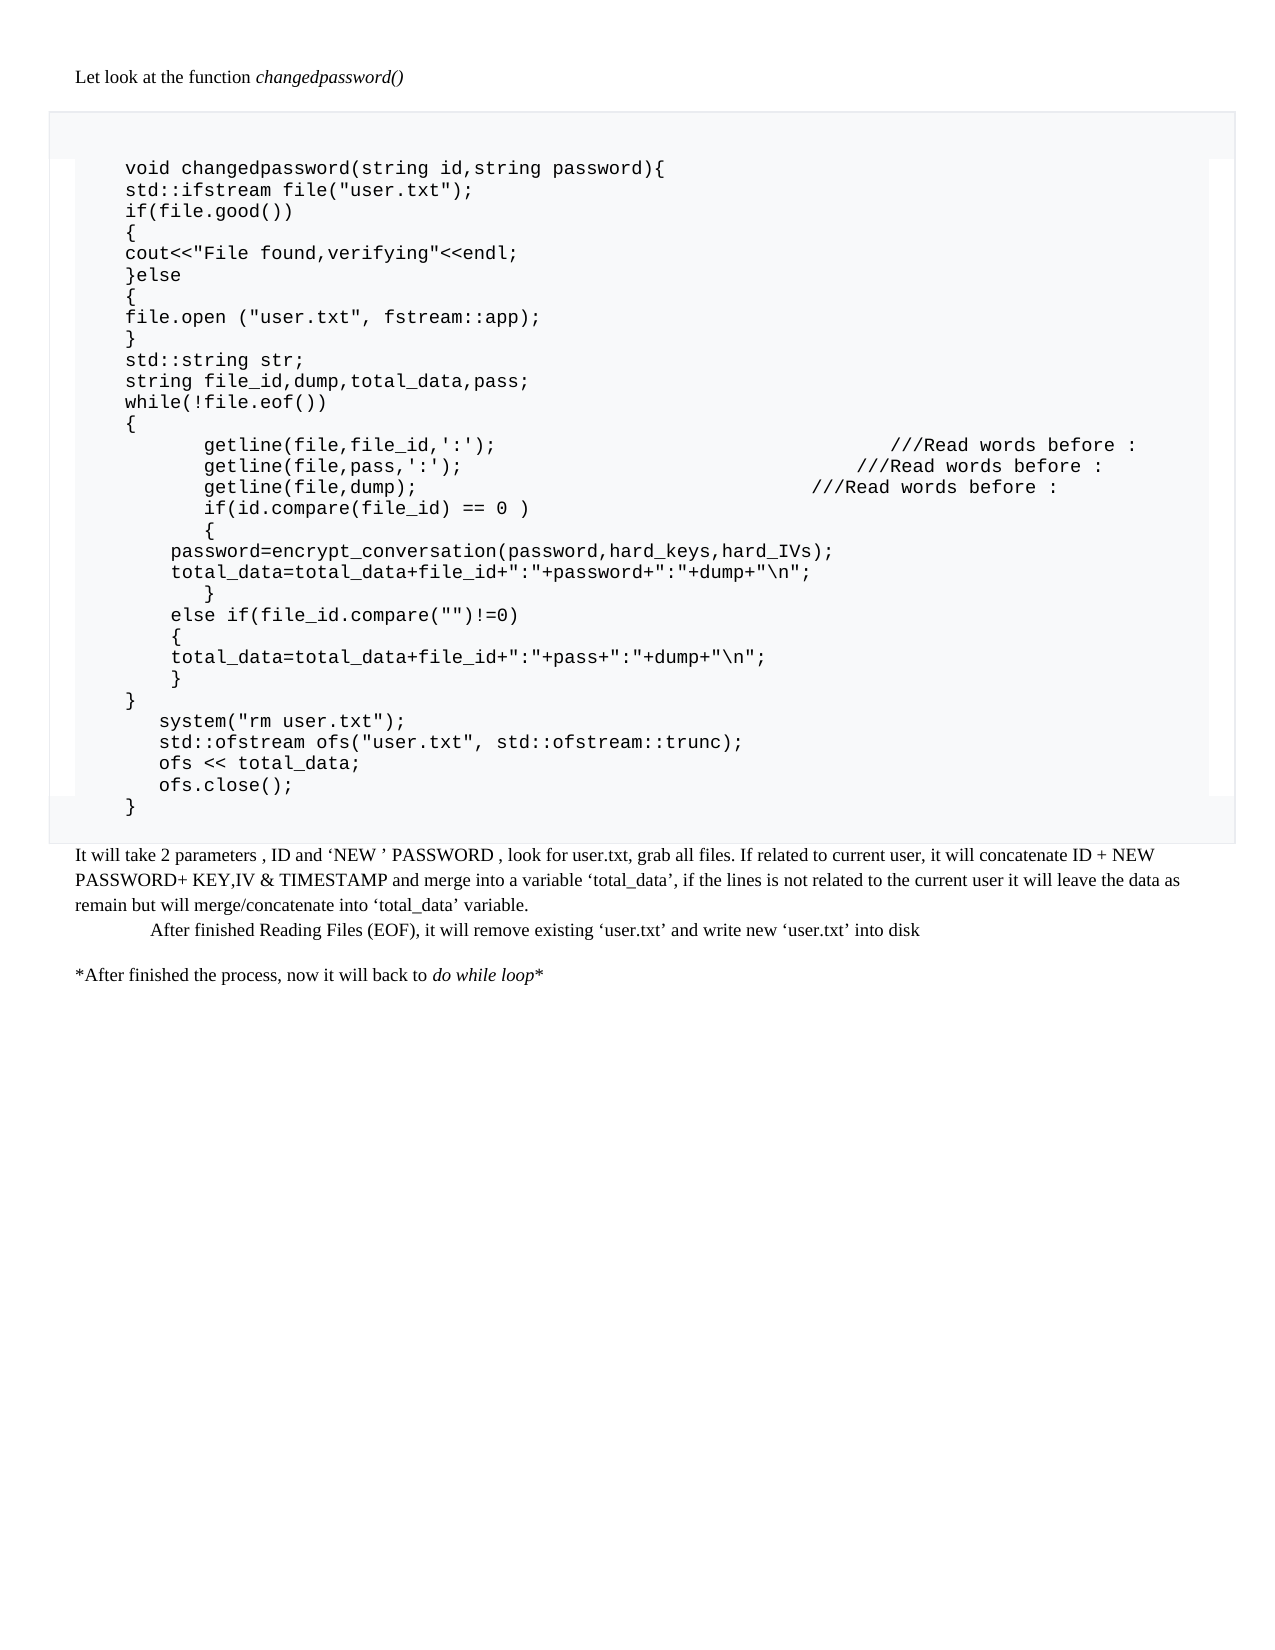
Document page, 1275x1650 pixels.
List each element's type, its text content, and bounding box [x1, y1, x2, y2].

text Let look at the function changedpassword() [75, 66, 1209, 87]
text { [75, 223, 1209, 244]
text } [75, 690, 1209, 712]
text string file_id,dump,total_data,pass; [75, 372, 1209, 393]
text total_data=total_data+file_id+":"+pass+":"+dump+"\n"; [75, 648, 1209, 669]
text std::ofstream ofs("user.txt", std::ofstream::trunc); [75, 733, 1209, 754]
text std::string str; [75, 350, 1209, 372]
text std::ifstream file("user.txt"); [75, 180, 1209, 202]
text cout<<"File found,verifying"<<endl; [75, 244, 1209, 265]
text if(id.compare(file_id) == 0 ) [75, 499, 1209, 520]
text if(file.good()) [75, 202, 1209, 223]
text { [75, 414, 1209, 435]
text It will take 2 parameters , ID and ‘NEW ’ PASSWORD , look for user.txt, grab all files. If related to current user, it will concatenate ID + NEW PASSWORD+ KEY,IV & TIMESTAMP and merge into a variable ‘total_data’, if the lines is not related to the current user it will leave the data as remain but will merge/concatenate into ‘total_data’ variable. After finished Reading Files (EOF), it will remove existing ‘user.txt’ and write new ‘user.txt’ into disk [75, 844, 1209, 940]
text system("rm user.txt"); [75, 712, 1209, 733]
text { [75, 287, 1209, 308]
text else if(file_id.compare("")!=0) [75, 605, 1209, 627]
text void changedpassword(string id,string password){ [75, 159, 1209, 180]
text *After finished the process, now it will back to do while loop* [75, 964, 1209, 986]
text } [75, 329, 1209, 350]
text } [50, 770, 1234, 843]
text total_data=total_data+file_id+":"+password+":"+dump+"\n"; [75, 563, 1209, 584]
text password=encrypt_conversation(password,hard_keys,hard_IVs); [75, 542, 1209, 563]
text getline(file,dump); ///Read words before : [75, 478, 1209, 499]
text while(!file.eof()) [75, 393, 1209, 414]
text { [75, 627, 1209, 648]
text }else [75, 265, 1209, 287]
text } [75, 584, 1209, 605]
text getline(file,pass,':'); ///Read words before : [75, 457, 1209, 478]
text { [75, 520, 1209, 542]
text getline(file,file_id,':'); ///Read words before : [75, 435, 1209, 457]
text file.open ("user.txt", fstream::app); [75, 308, 1209, 329]
text } [75, 669, 1209, 690]
text ofs << total_data; [75, 754, 1209, 770]
